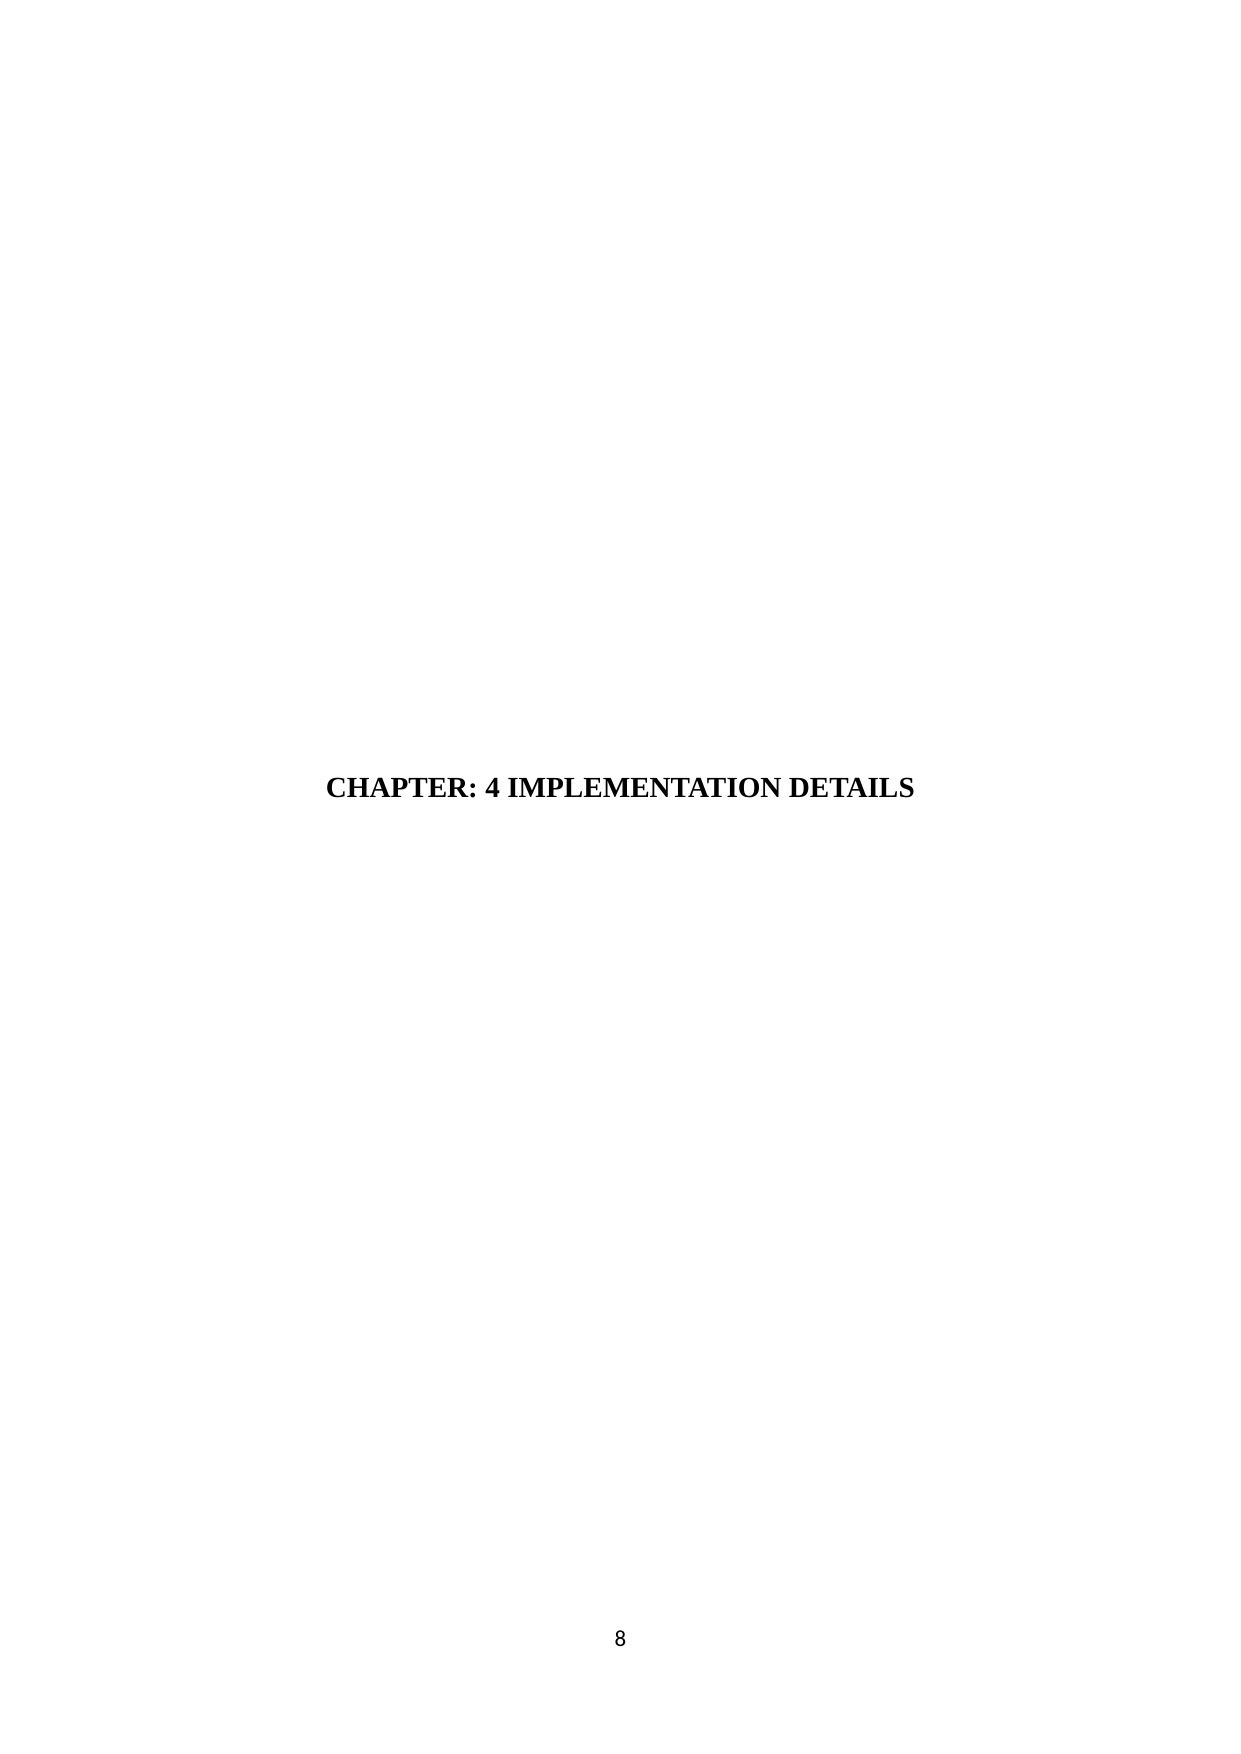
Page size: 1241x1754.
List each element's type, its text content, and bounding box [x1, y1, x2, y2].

text CHAPTER: 4 IMPLEMENTATION DETAILS [150, 770, 1090, 804]
